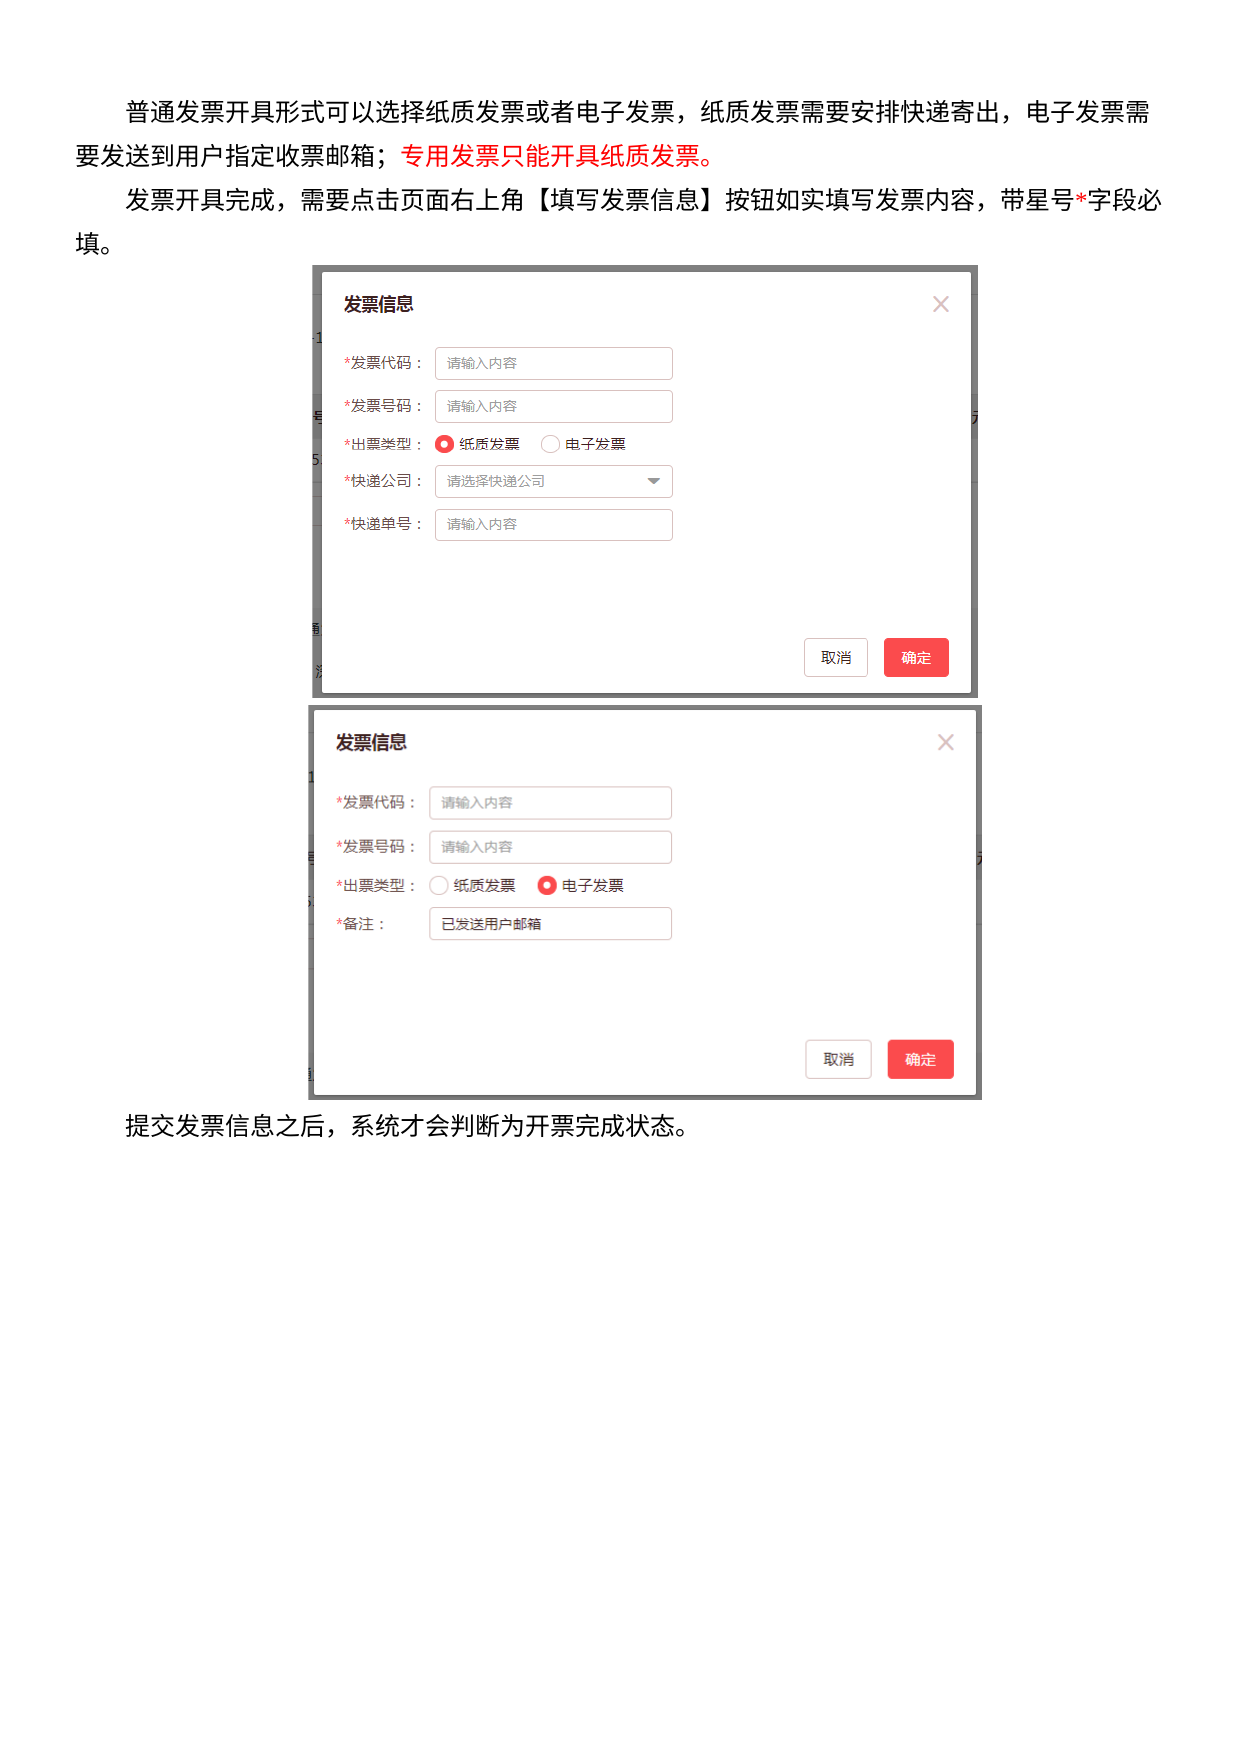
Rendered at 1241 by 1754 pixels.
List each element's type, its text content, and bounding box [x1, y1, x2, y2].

picture [312, 265, 978, 698]
text 提交发票信息之后，系统才会判断为开票完成状态。 [75, 1102, 1165, 1146]
text 发票开具完成，需要点击页面右上角【填写发票信息】按钮如实填写发票内容，带星号*字段必填。 [75, 177, 1165, 265]
picture [308, 705, 982, 1100]
text 普通发票开具形式可以选择纸质发票或者电子发票，纸质发票需要安排快递寄出，电子发票需要发送到用户指定收票邮箱；专用发票只能开具纸质发票。 [75, 89, 1165, 177]
